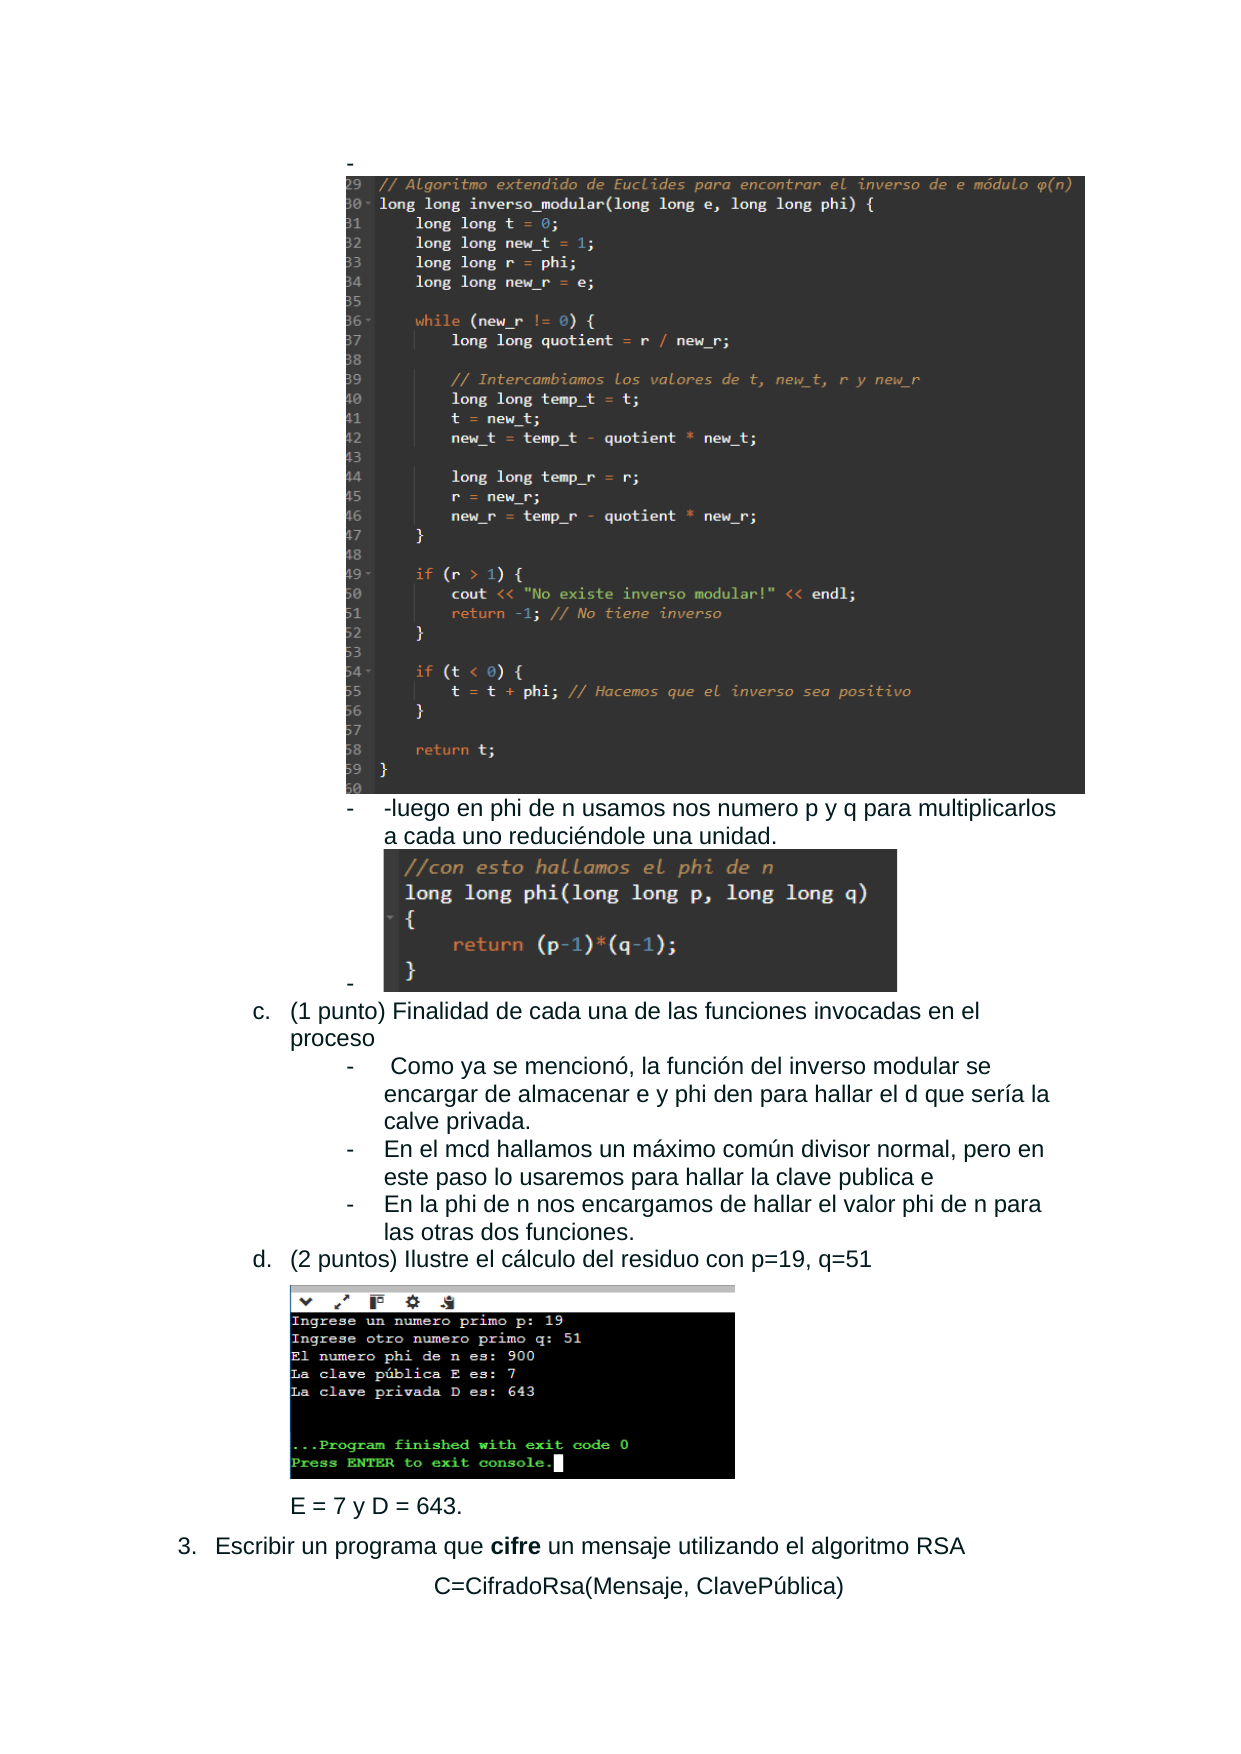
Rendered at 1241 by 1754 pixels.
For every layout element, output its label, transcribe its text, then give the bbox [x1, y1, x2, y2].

list (1 punto) Finalidad de cada una de las funciones invocadas en el proceso [252, 997, 1063, 1052]
list -luego en phi de n usamos nos numero p y q para multiplicarlos a cada uno reduciéndole una unidad. [346, 794, 1063, 849]
list (2 puntos) Ilustre el cálculo del residuo con p=19, q=51 [252, 1245, 1063, 1273]
text C=CifradoRsa(Mensaje, ClavePública) [215, 1572, 1063, 1599]
list Como ya se mencionó, la función del inverso modular se encargar de almacenar e y phi den para hallar el d que sería la calve privada. [346, 1052, 1063, 1135]
text E = 7 y D = 643. [290, 1492, 1063, 1519]
list En el mcd hallamos un máximo común divisor normal, pero en este paso lo usaremos para hallar la clave publica e [346, 1135, 1063, 1190]
picture [383, 849, 898, 992]
list Escribir un programa que cifre un mensaje utilizando el algoritmo RSA [177, 1532, 1063, 1559]
picture [289, 1285, 735, 1479]
list En la phi de n nos encargamos de hallar el valor phi de n para las otras dos funciones. [346, 1190, 1063, 1245]
picture [346, 176, 1085, 794]
